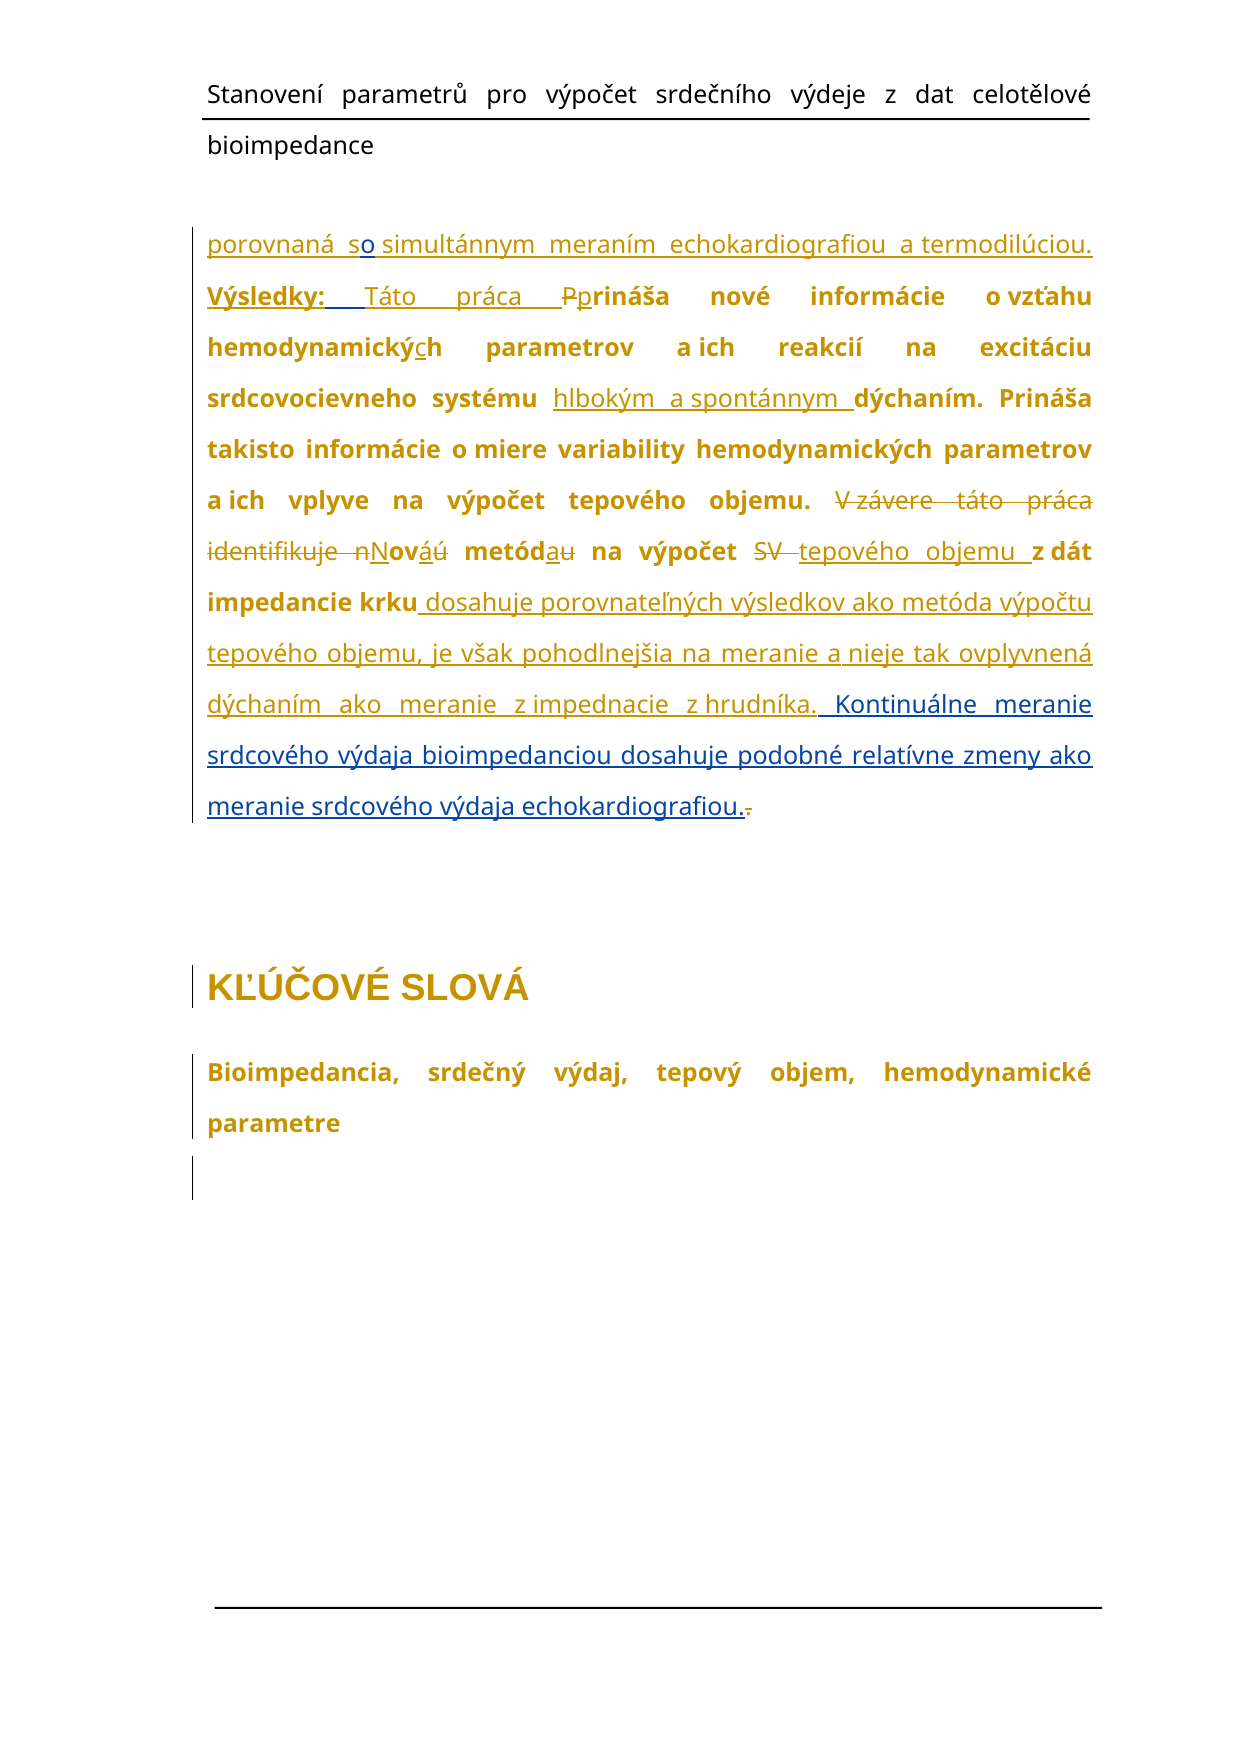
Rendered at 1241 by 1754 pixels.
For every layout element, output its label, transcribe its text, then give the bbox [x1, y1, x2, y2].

subtitle KĽÚČOVÉ SLOVÁ [207, 965, 1092, 1008]
text Bioimpedancia, srdečný výdaj, tepový objem, hemodynamické parametre [207, 1054, 1092, 1139]
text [207, 227, 1092, 256]
